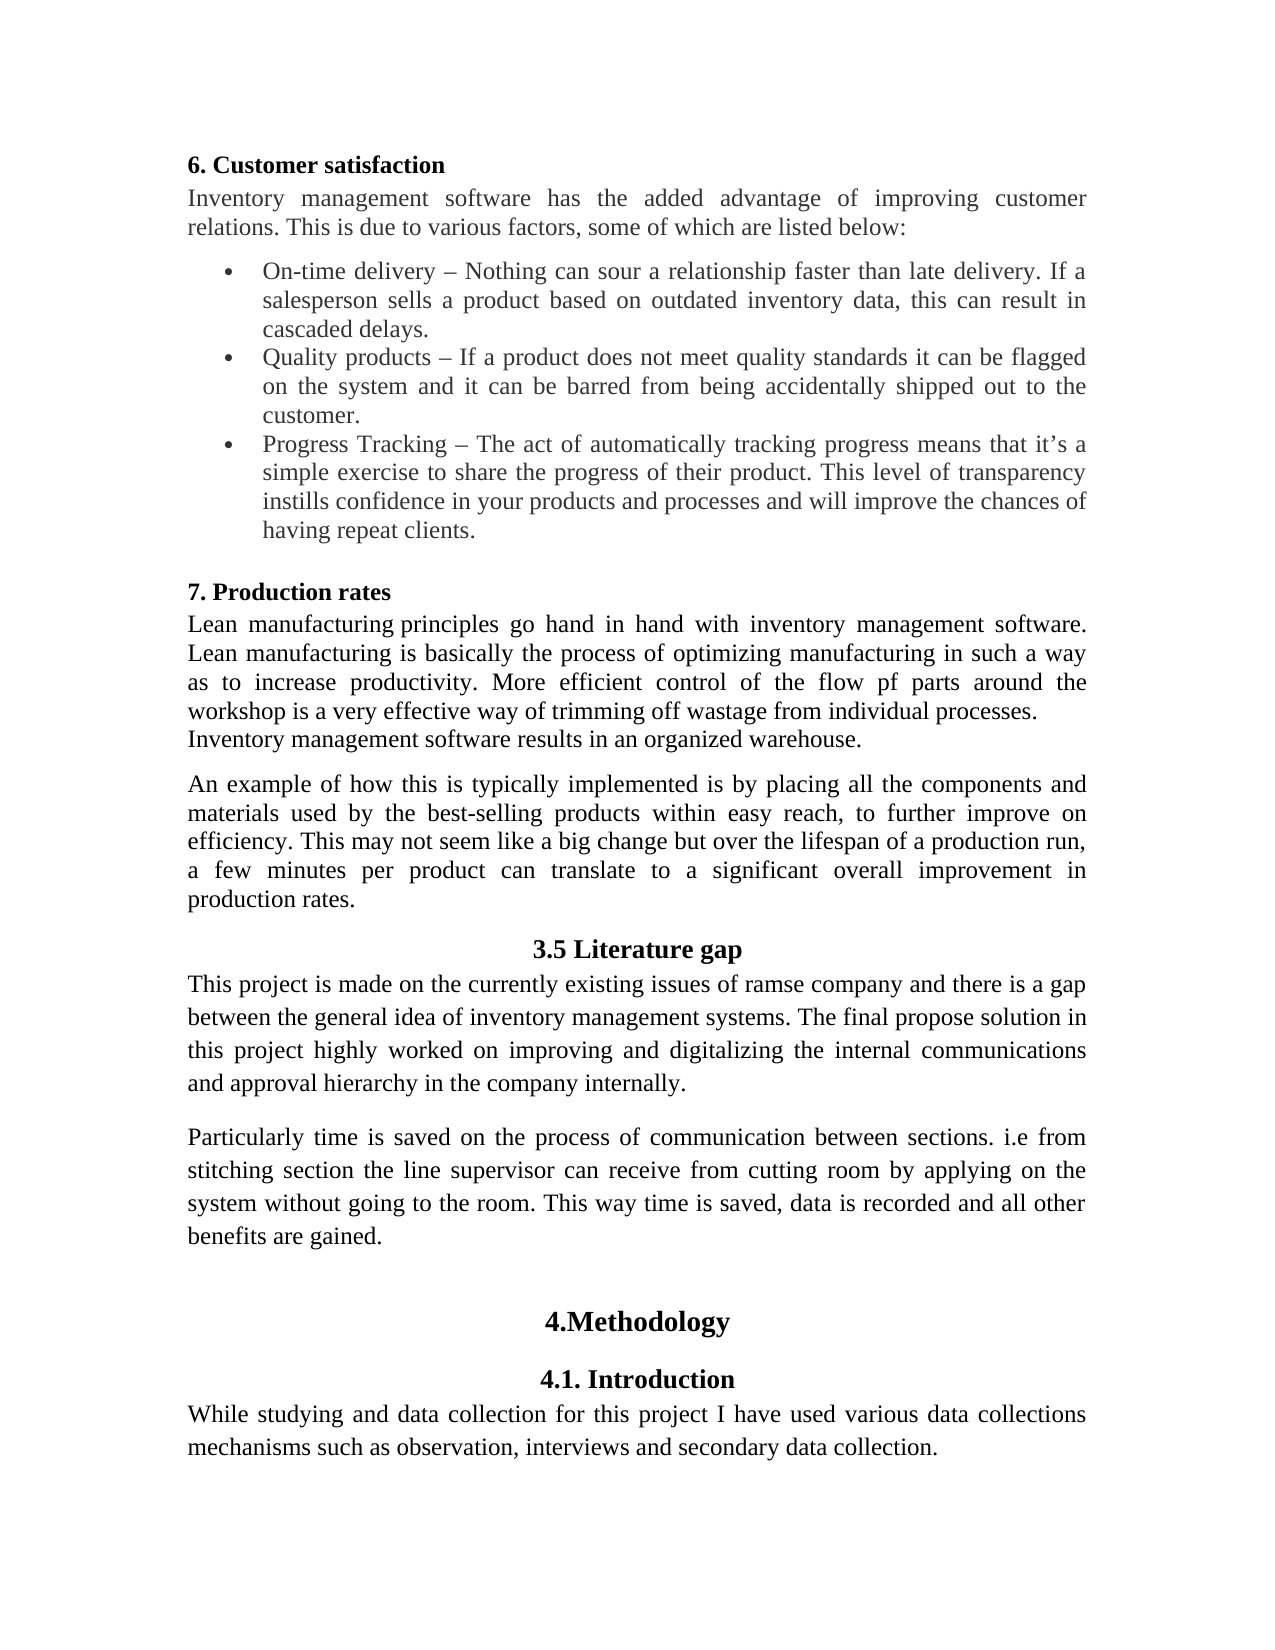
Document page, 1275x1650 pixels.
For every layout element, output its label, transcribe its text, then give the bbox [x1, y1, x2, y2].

text This project is made on the currently existing issues of ramse company and there is a gap between the general idea of inventory management systems. The final propose solution in this project highly worked on improving and digitalizing the internal communications and approval hierarchy in the company internally. [187, 969, 1087, 1097]
subtitle 3.5 Literature gap [187, 933, 1087, 965]
text Inventory management software has the added advantage of improving customer relations. This is due to various factors, some of which are listed below: [187, 183, 1087, 241]
text While studying and data collection for this project I have used various data collections mechanisms such as observation, interviews and secondary data collection. [187, 1399, 1087, 1461]
subtitle 6. Customer satisfaction [187, 150, 1087, 179]
text An example of how this is typically implemented is by placing all the components and materials used by the best-selling products within easy reach, to further improve on efficiency. This may not seem like a big change but over the lifespan of a production run, a few minutes per product can translate to a significant overall improvement in production rates. [187, 769, 1087, 913]
subtitle 4.Methodology [187, 1304, 1087, 1338]
subtitle 7. Production rates [187, 577, 1087, 605]
text Lean manufacturing principles go hand in hand with inventory management software. Lean manufacturing is basically the process of optimizing manufacturing in such a way as to increase productivity. More efficient control of the flow pf parts around the workshop is a very effective way of trimming off wastage from individual processes. [187, 609, 1087, 724]
text Inventory management software results in an organized warehouse. [187, 724, 1087, 753]
list Progress Tracking – The act of automatically tracking progress means that it’s a simple exercise to share the progress of their product. This level of transparency instills confidence in your products and processes and will improve the chances of having repeat clients. [225, 429, 1087, 544]
subtitle 4.1. Introduction [187, 1364, 1087, 1395]
text Particularly time is saved on the process of communication between sections. i.e from stitching section the line supervisor can receive from cutting room by applying on the system without going to the room. This way time is saved, data is recorded and all other benefits are gained. [187, 1122, 1087, 1250]
list Quality products – If a product does not meet quality standards it can be flagged on the system and it can be barred from being accidentally shipped out to the customer. [225, 342, 1087, 429]
list On-time delivery – Nothing can sour a relationship faster than late delivery. If a salesperson sells a product based on outdated inventory data, this can result in cascaded delays. [225, 256, 1087, 342]
